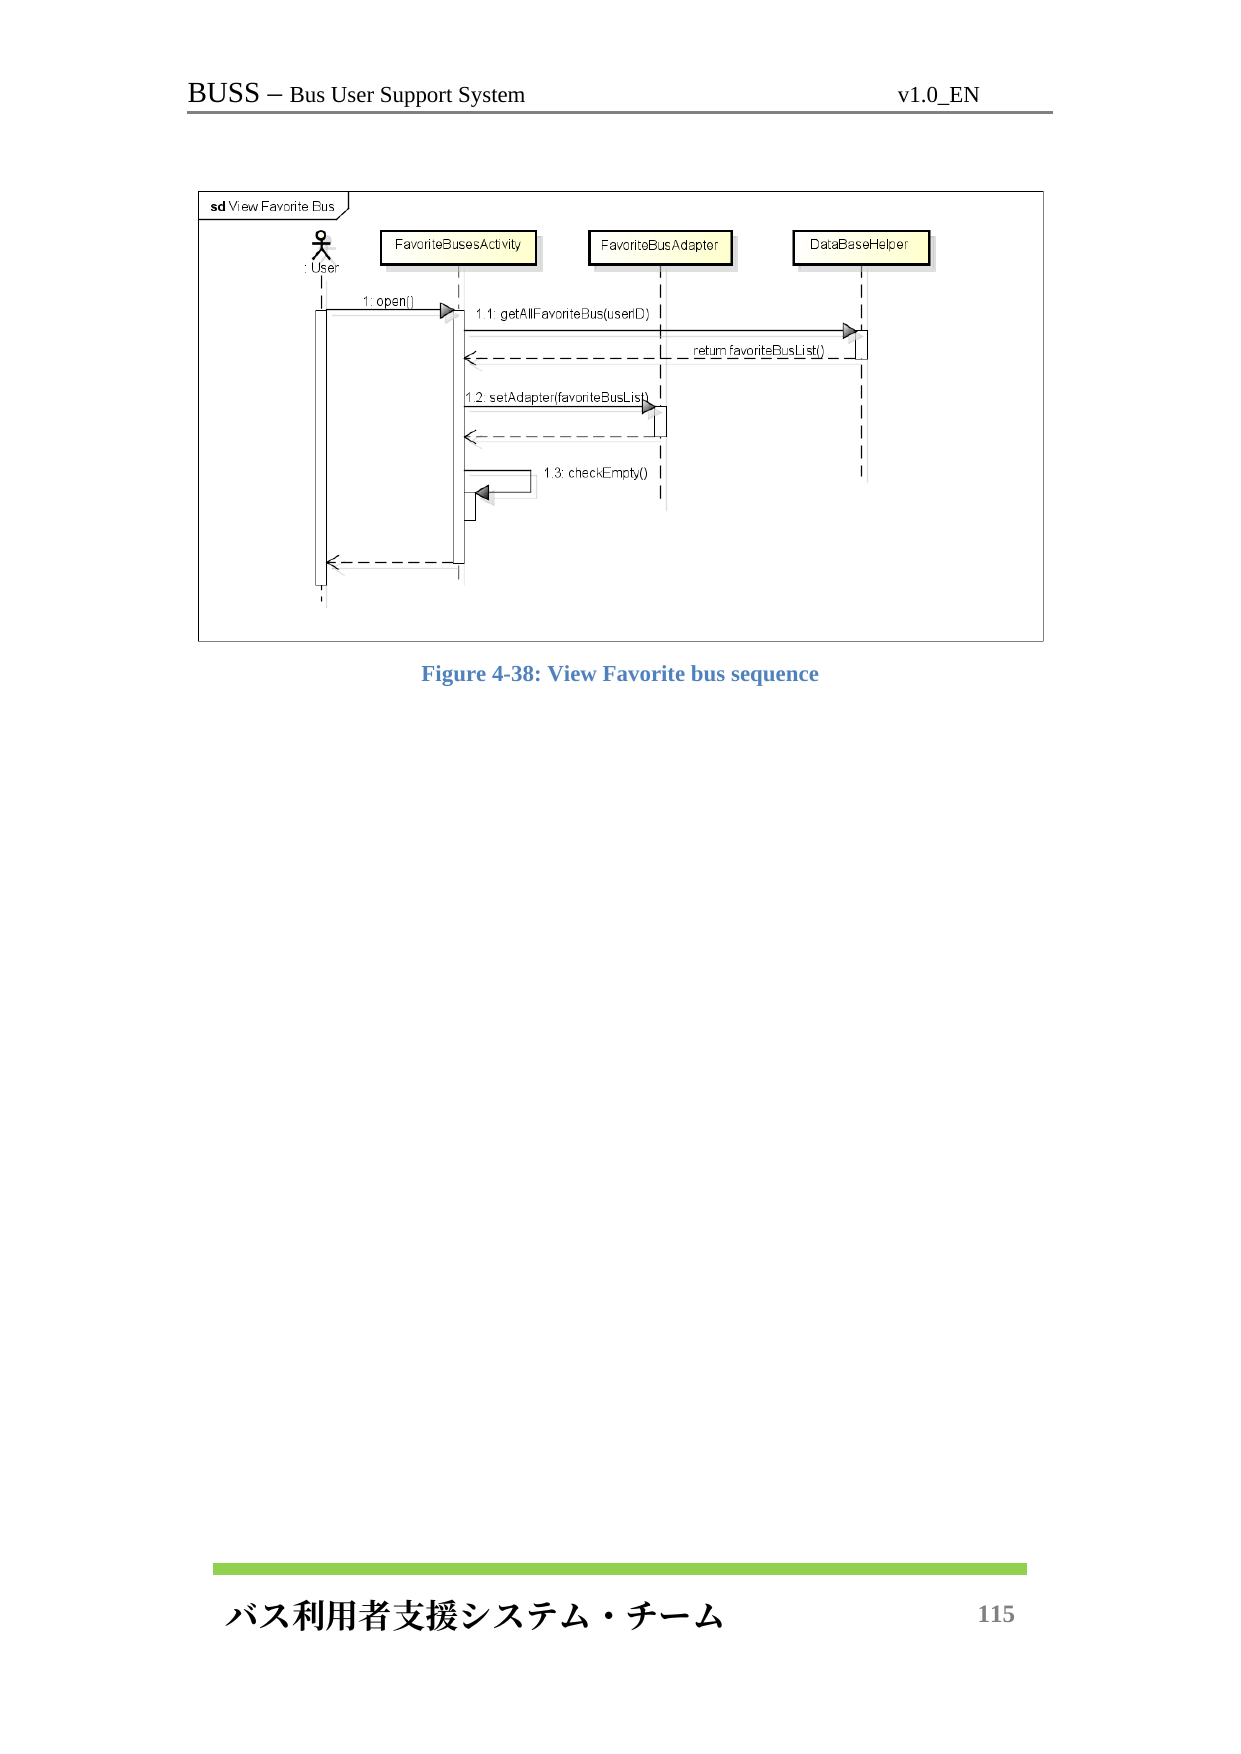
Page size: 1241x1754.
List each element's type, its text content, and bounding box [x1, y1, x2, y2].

picture [187, 180, 1053, 652]
text Figure 4-32: View bus map sequence Figure 4-33: View Bus near me sequence Figure 4-34: View bus nearest sequence Figure 4-35: View bus reminders sequence Figure 4-36: View bus route sequence Figure 4-37: View Direction sequence Figure 4-38: View Favorite bus sequence [187, 652, 1053, 687]
